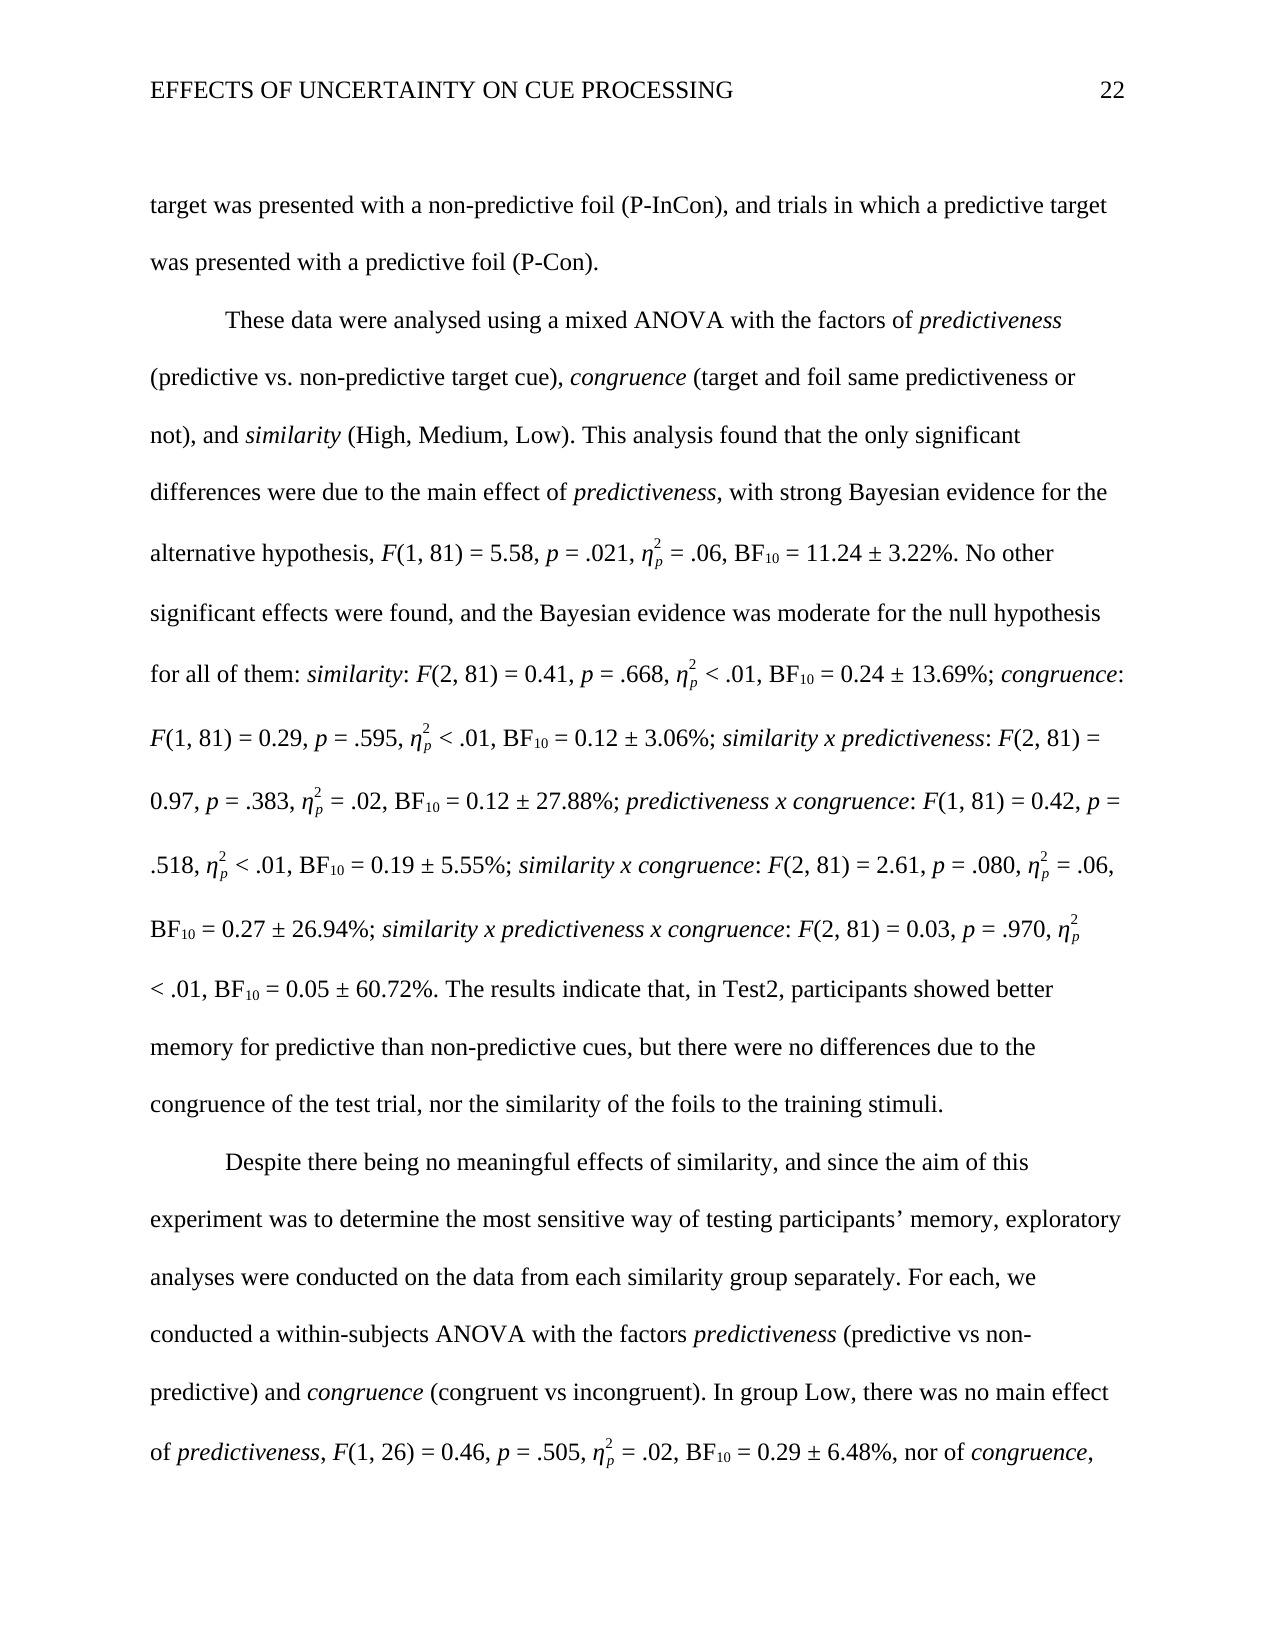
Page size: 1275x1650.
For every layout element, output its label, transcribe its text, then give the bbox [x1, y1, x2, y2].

text These data were analysed using a mixed ANOVA with the factors of predictiveness (predictive vs. non-predictive target cue), congruence (target and foil same predictiveness or not), and similarity (High, Medium, Low). This analysis found that the only significant differences were due to the main effect of predictiveness, with strong Bayesian evidence for the alternative hypothesis, F(1, 81) = 5.58, p = .021, = .06, BF10 = 11.24 ± 3.22%. No other significant effects were found, and the Bayesian evidence was moderate for the null hypothesis for all of them: similarity: F(2, 81) = 0.41, p = .668, < .01, BF10 = 0.24 ± 13.69%; congruence: F(1, 81) = 0.29, p = .595, < .01, BF10 = 0.12 ± 3.06%; similarity x predictiveness: F(2, 81) = 0.97, p = .383, = .02, BF10 = 0.12 ± 27.88%; predictiveness x congruence: F(1, 81) = 0.42, p = .518, < .01, BF10 = 0.19 ± 5.55%; similarity x congruence: F(2, 81) = 2.61, p = .080, = .06, BF10 = 0.27 ± 26.94%; similarity x predictiveness x congruence: F(2, 81) = 0.03, p = .970, < .01, BF10 = 0.05 ± 60.72%. The results indicate that, in Test2, participants showed better memory for predictive than non-predictive cues, but there were no differences due to the congruence of the test trial, nor the similarity of the foils to the training stimuli. [150, 305, 1125, 1118]
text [150, 190, 1125, 276]
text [150, 1147, 1125, 1469]
